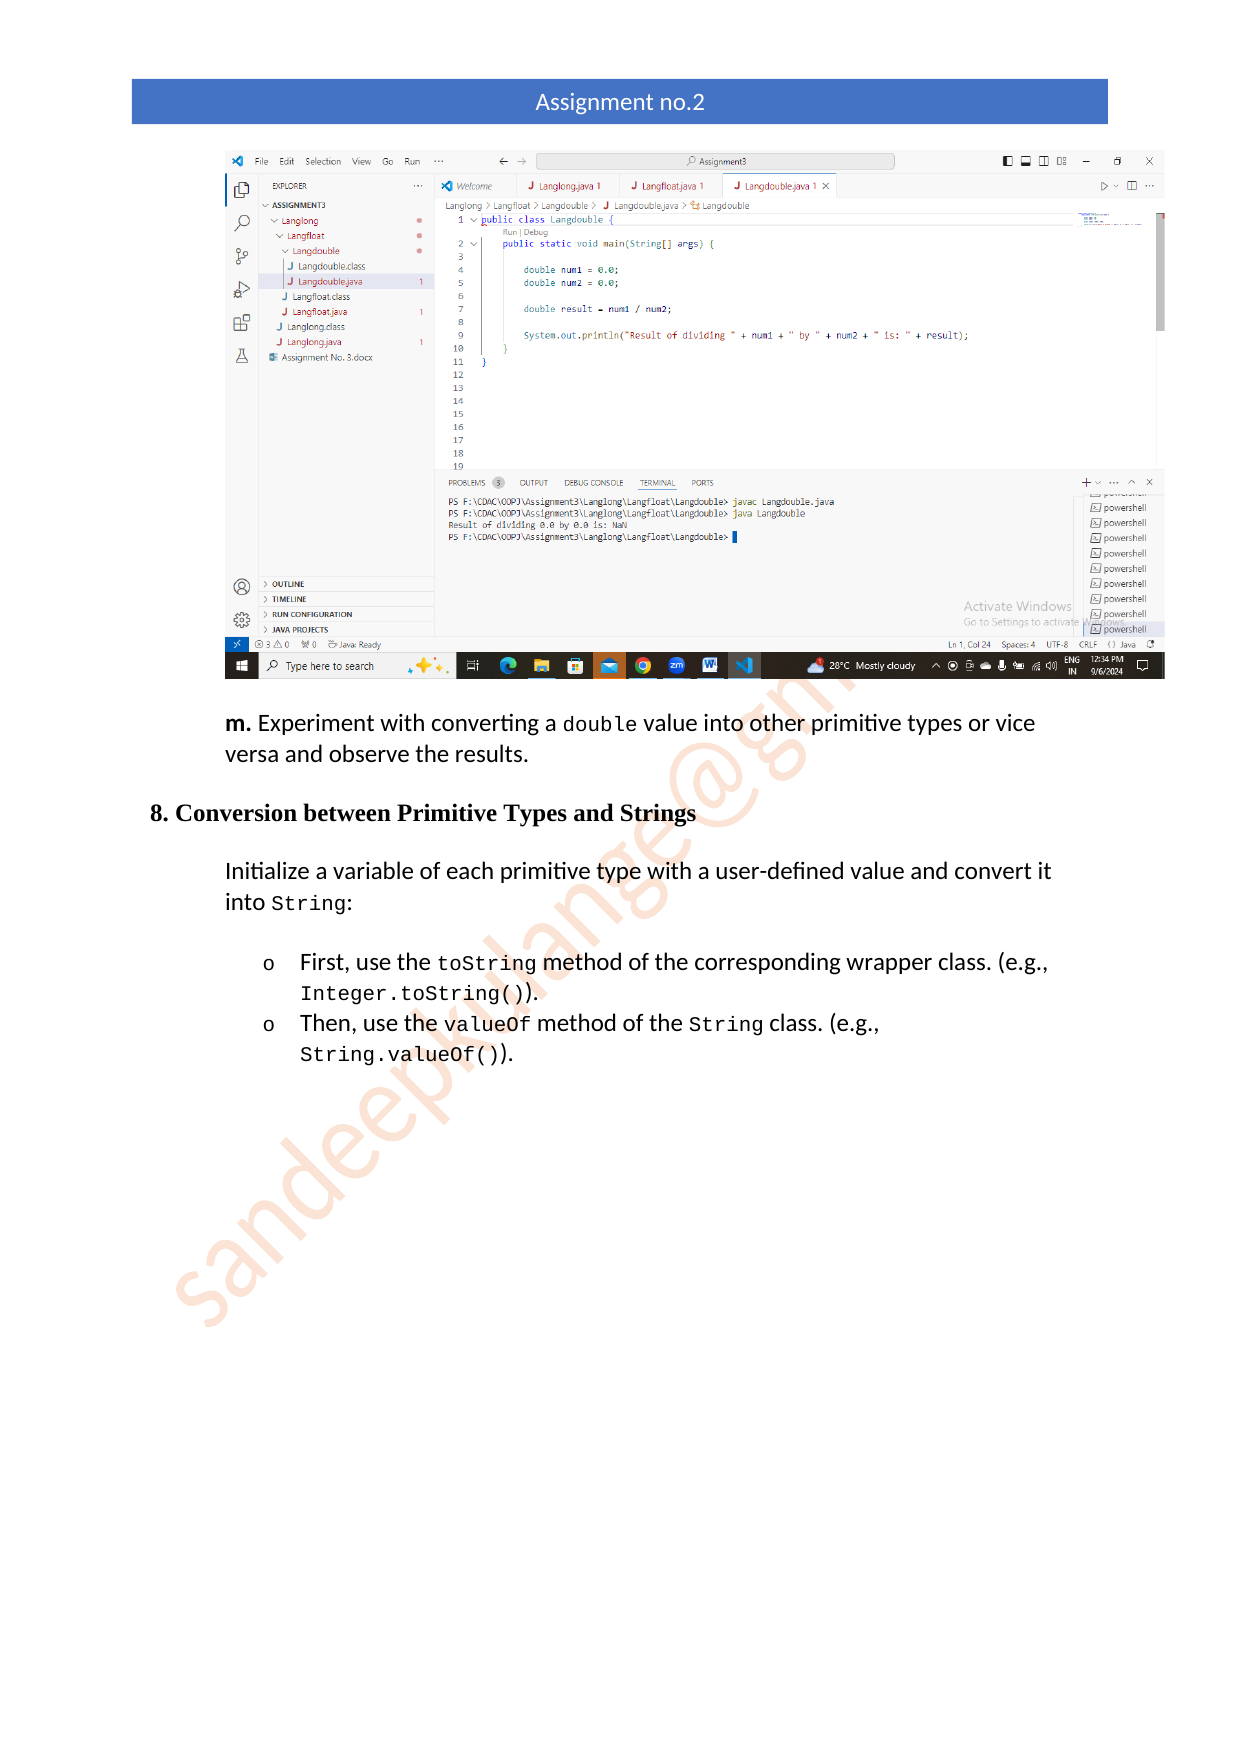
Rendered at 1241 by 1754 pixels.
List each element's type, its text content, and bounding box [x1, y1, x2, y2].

text m. Experiment with converting a double value into other primitive types or vice versa and observe the results. [225, 707, 1090, 768]
picture [225, 150, 1165, 679]
list First, use the toString method of the corresponding wrapper class. (e.g., Integer.toString()). [262, 946, 1090, 1007]
text Initialize a variable of each primitive type with a user-defined value and convert it into String: [225, 856, 1090, 917]
list Then, use the valueOf method of the String class. (e.g., String.valueOf()). [262, 1007, 1090, 1068]
subtitle 8. Conversion between Primitive Types and Strings [150, 798, 1090, 826]
